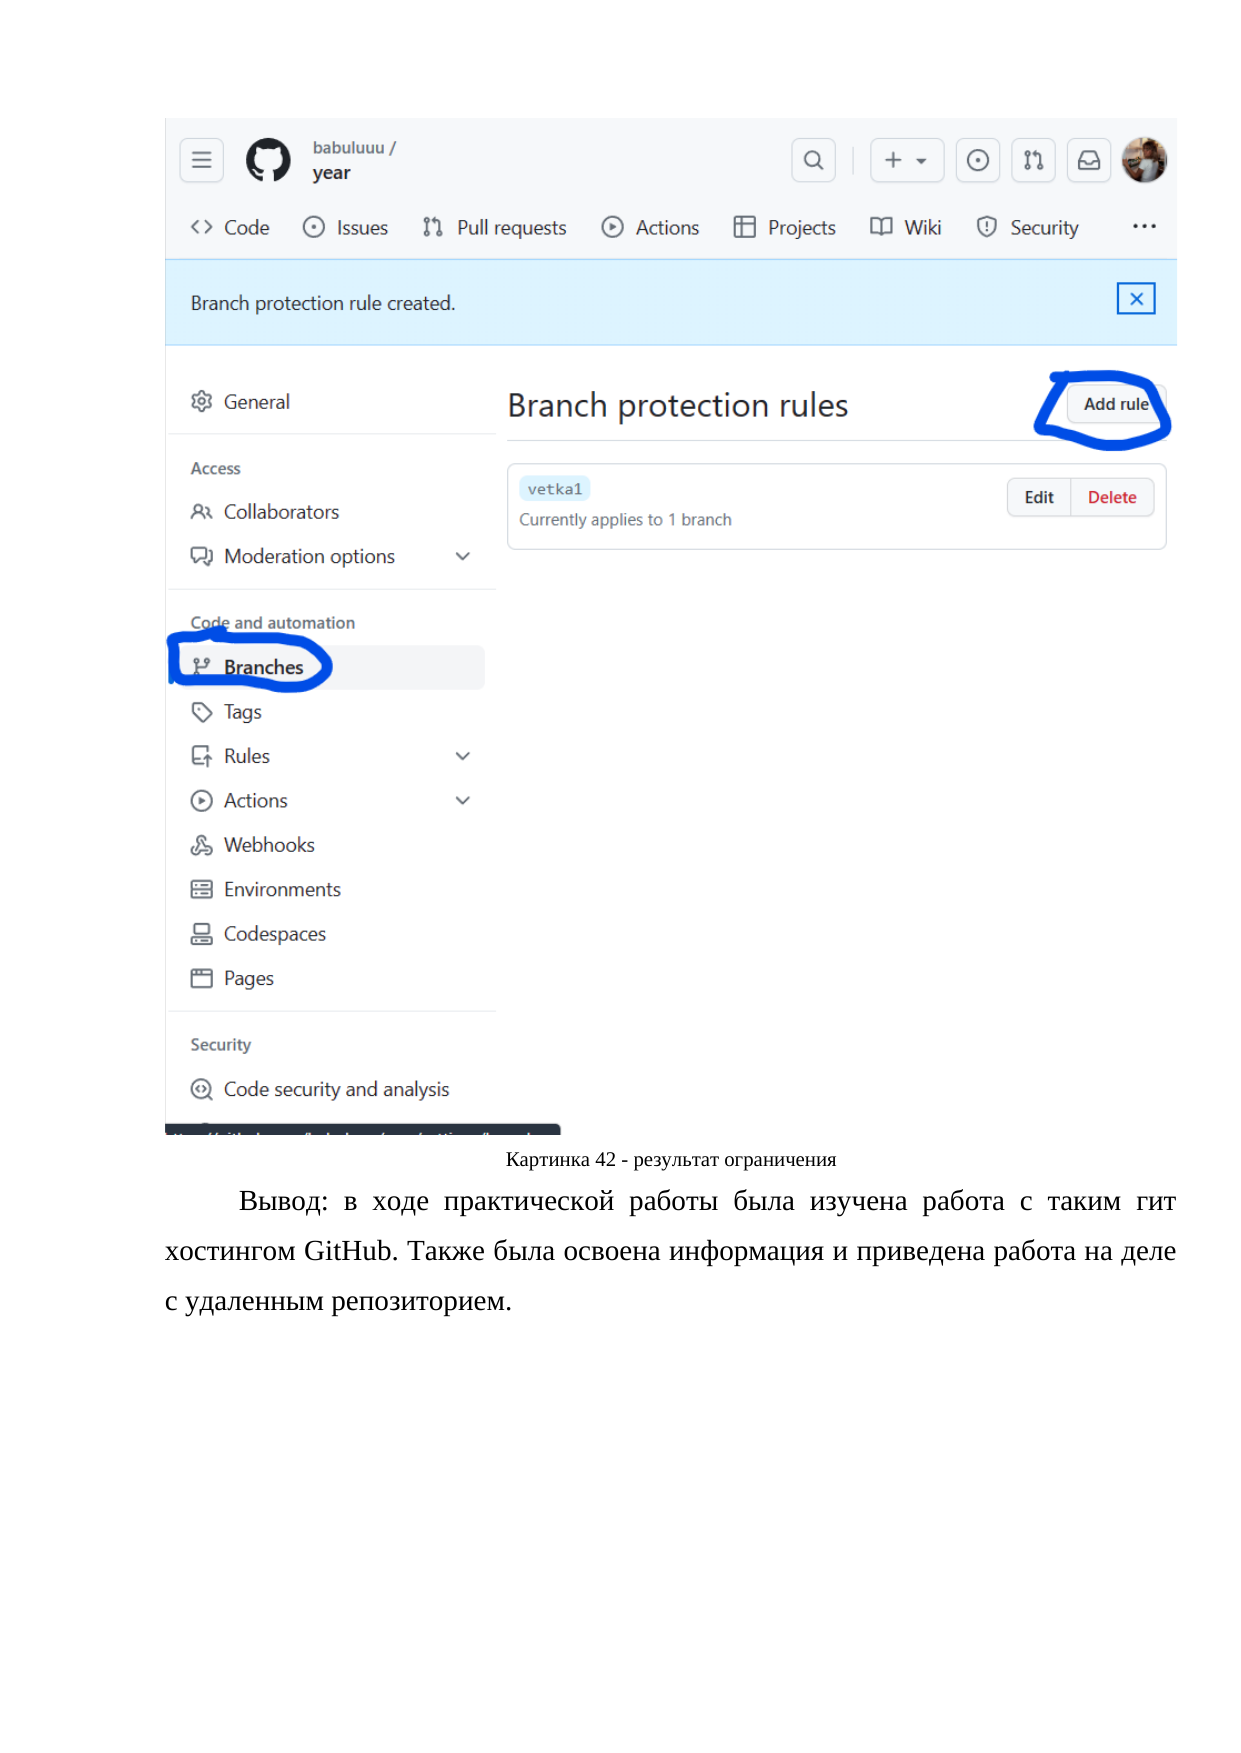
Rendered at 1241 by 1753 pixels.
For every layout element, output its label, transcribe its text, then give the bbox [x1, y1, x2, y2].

picture [164, 118, 1178, 1135]
text Картинка 42 - результат ограничения [164, 1147, 1178, 1171]
text Вывод: в ходе практической работы была изучена работа с таким гит хостингом GitHub. Также была освоена информация и приведена работа на деле с удаленным репозиторием. [164, 1183, 1178, 1317]
